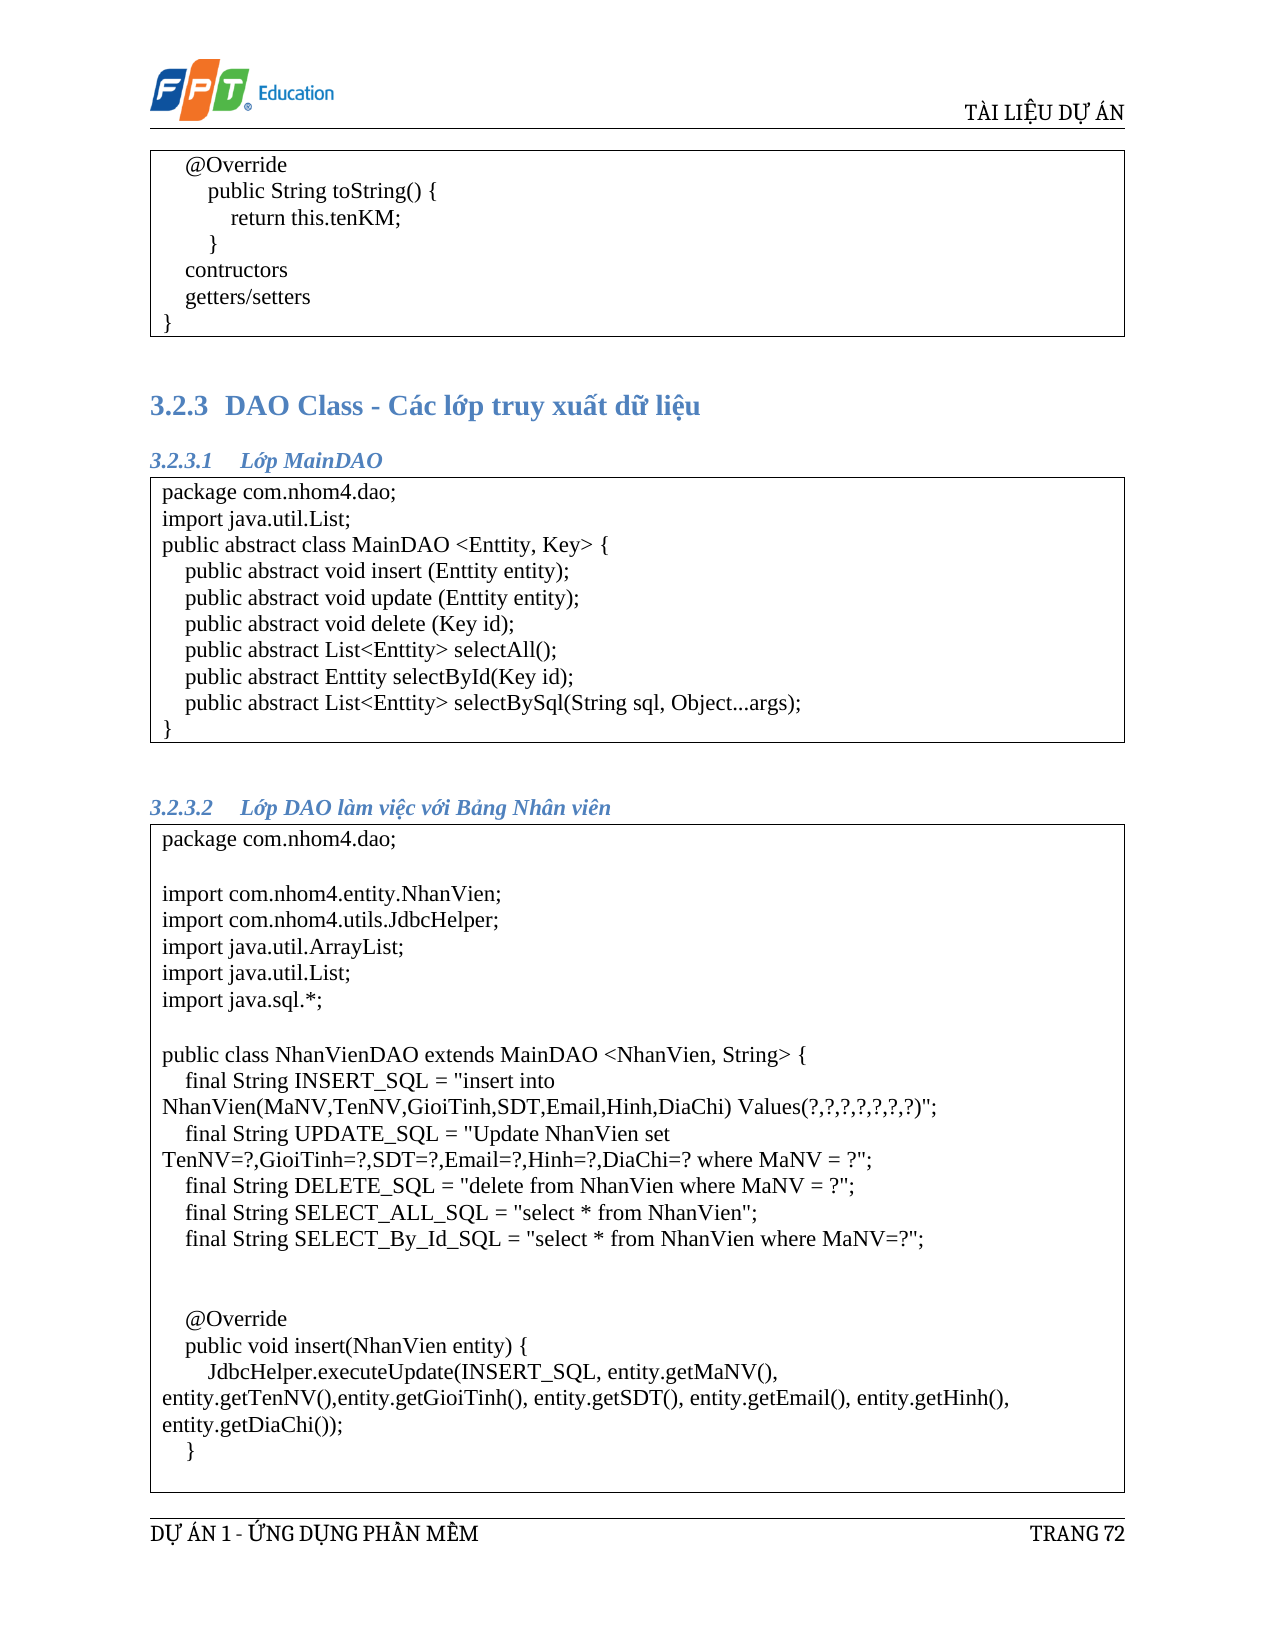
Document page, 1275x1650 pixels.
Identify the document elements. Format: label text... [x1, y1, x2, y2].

picture [150, 59, 336, 121]
subtitle Lớp MainDAO [150, 447, 1125, 473]
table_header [151, 151, 1124, 336]
subtitle DAO Class - Các lớp truy xuất dữ liệu [150, 388, 1125, 421]
table_header package com.nhom4.dao; import java.util.List; public abstract class MainDAO <Enttity, Key> { public abstract void insert (Enttity entity); public abstract void update (Enttity entity); public abstract void delete (Key id); public abstract List<Enttity> selectAll(); public abstract Enttity selectById(Key id); public abstract List<Enttity> selectBySql(String sql, Object...args); } [151, 478, 1124, 742]
subtitle Lớp DAO làm việc với Bảng Nhân viên [150, 794, 1125, 820]
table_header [151, 825, 1124, 1492]
